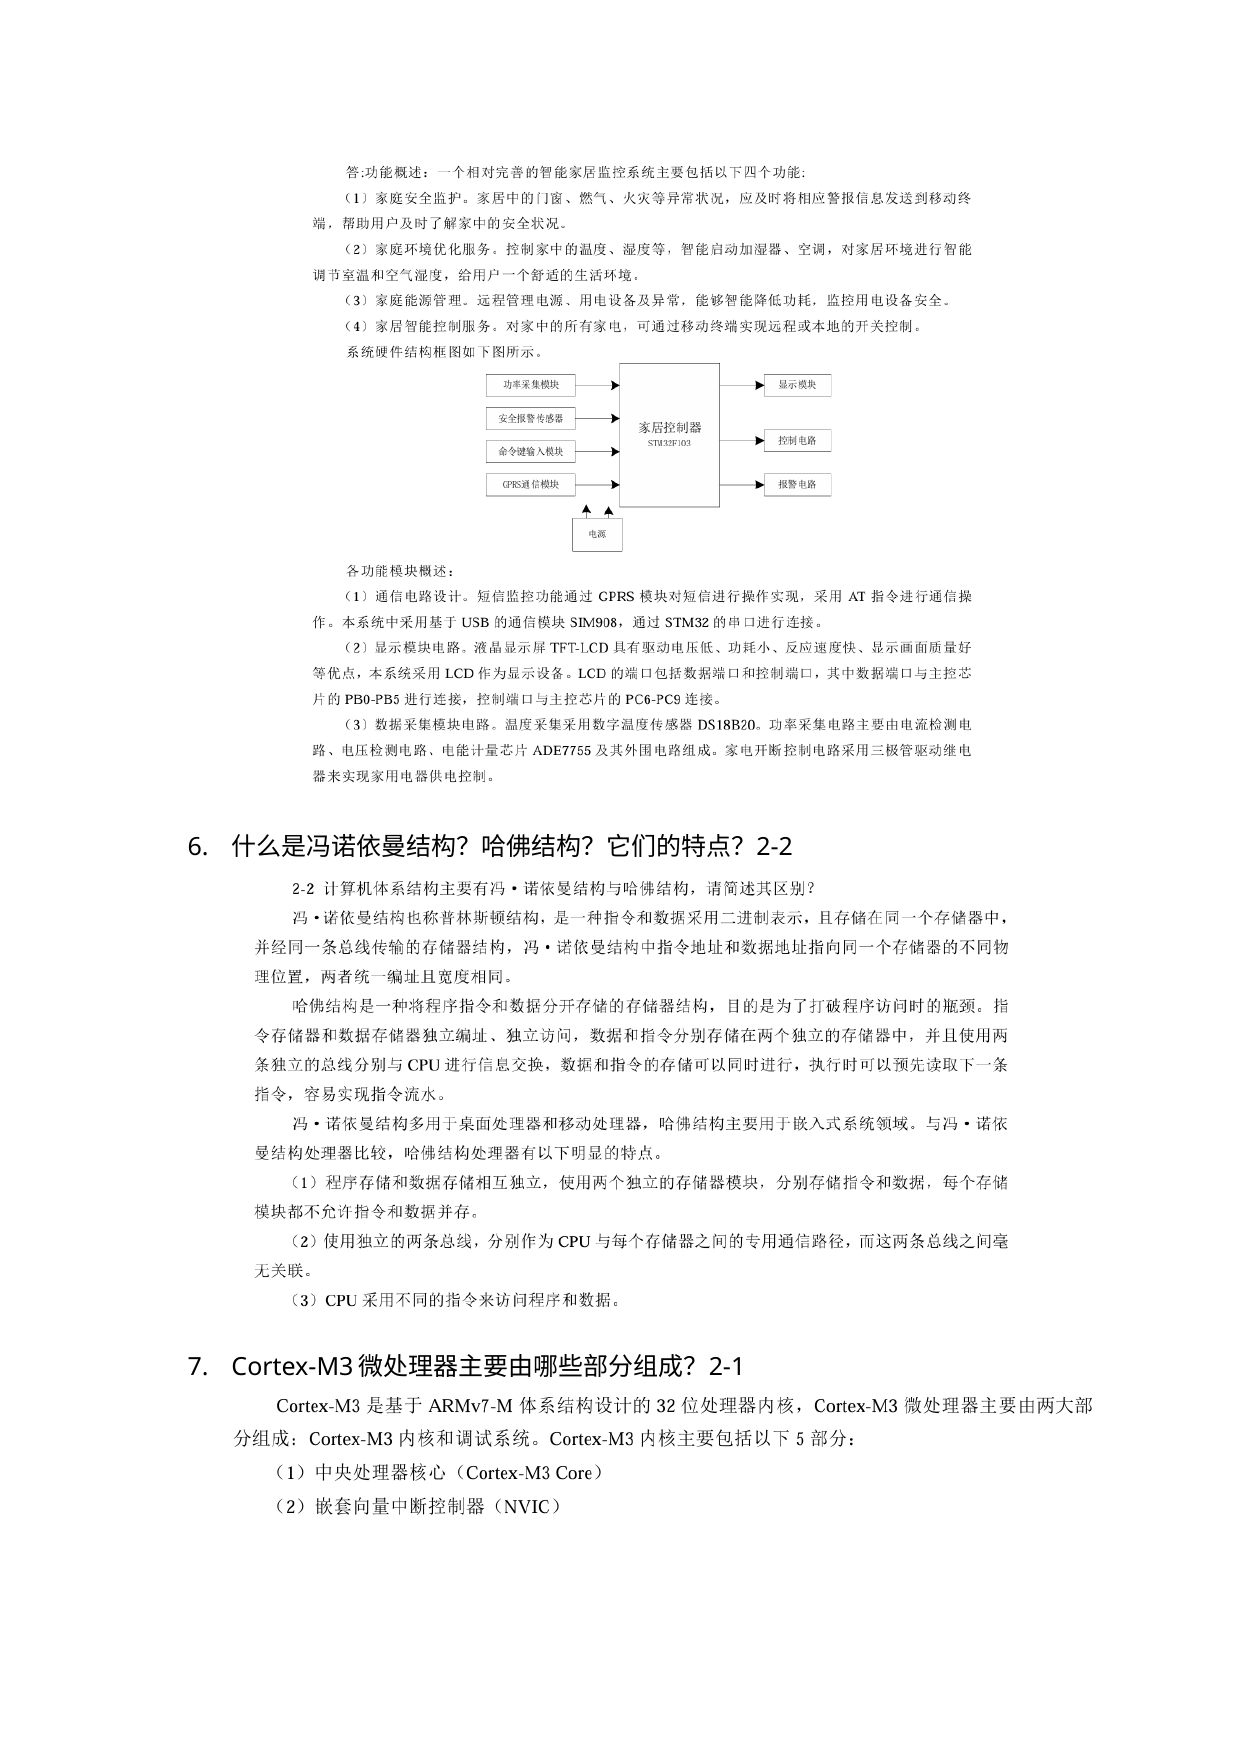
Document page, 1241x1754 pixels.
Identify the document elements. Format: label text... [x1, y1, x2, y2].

picture [231, 877, 1022, 1317]
picture [231, 1397, 1097, 1519]
picture [311, 162, 973, 784]
list 什么是冯诺依曼结构？哈佛结构？它们的特点？2-2 [187, 812, 1053, 877]
list Cortex-M3微处理器主要由哪些部分组成？2-1 [187, 1332, 1053, 1397]
